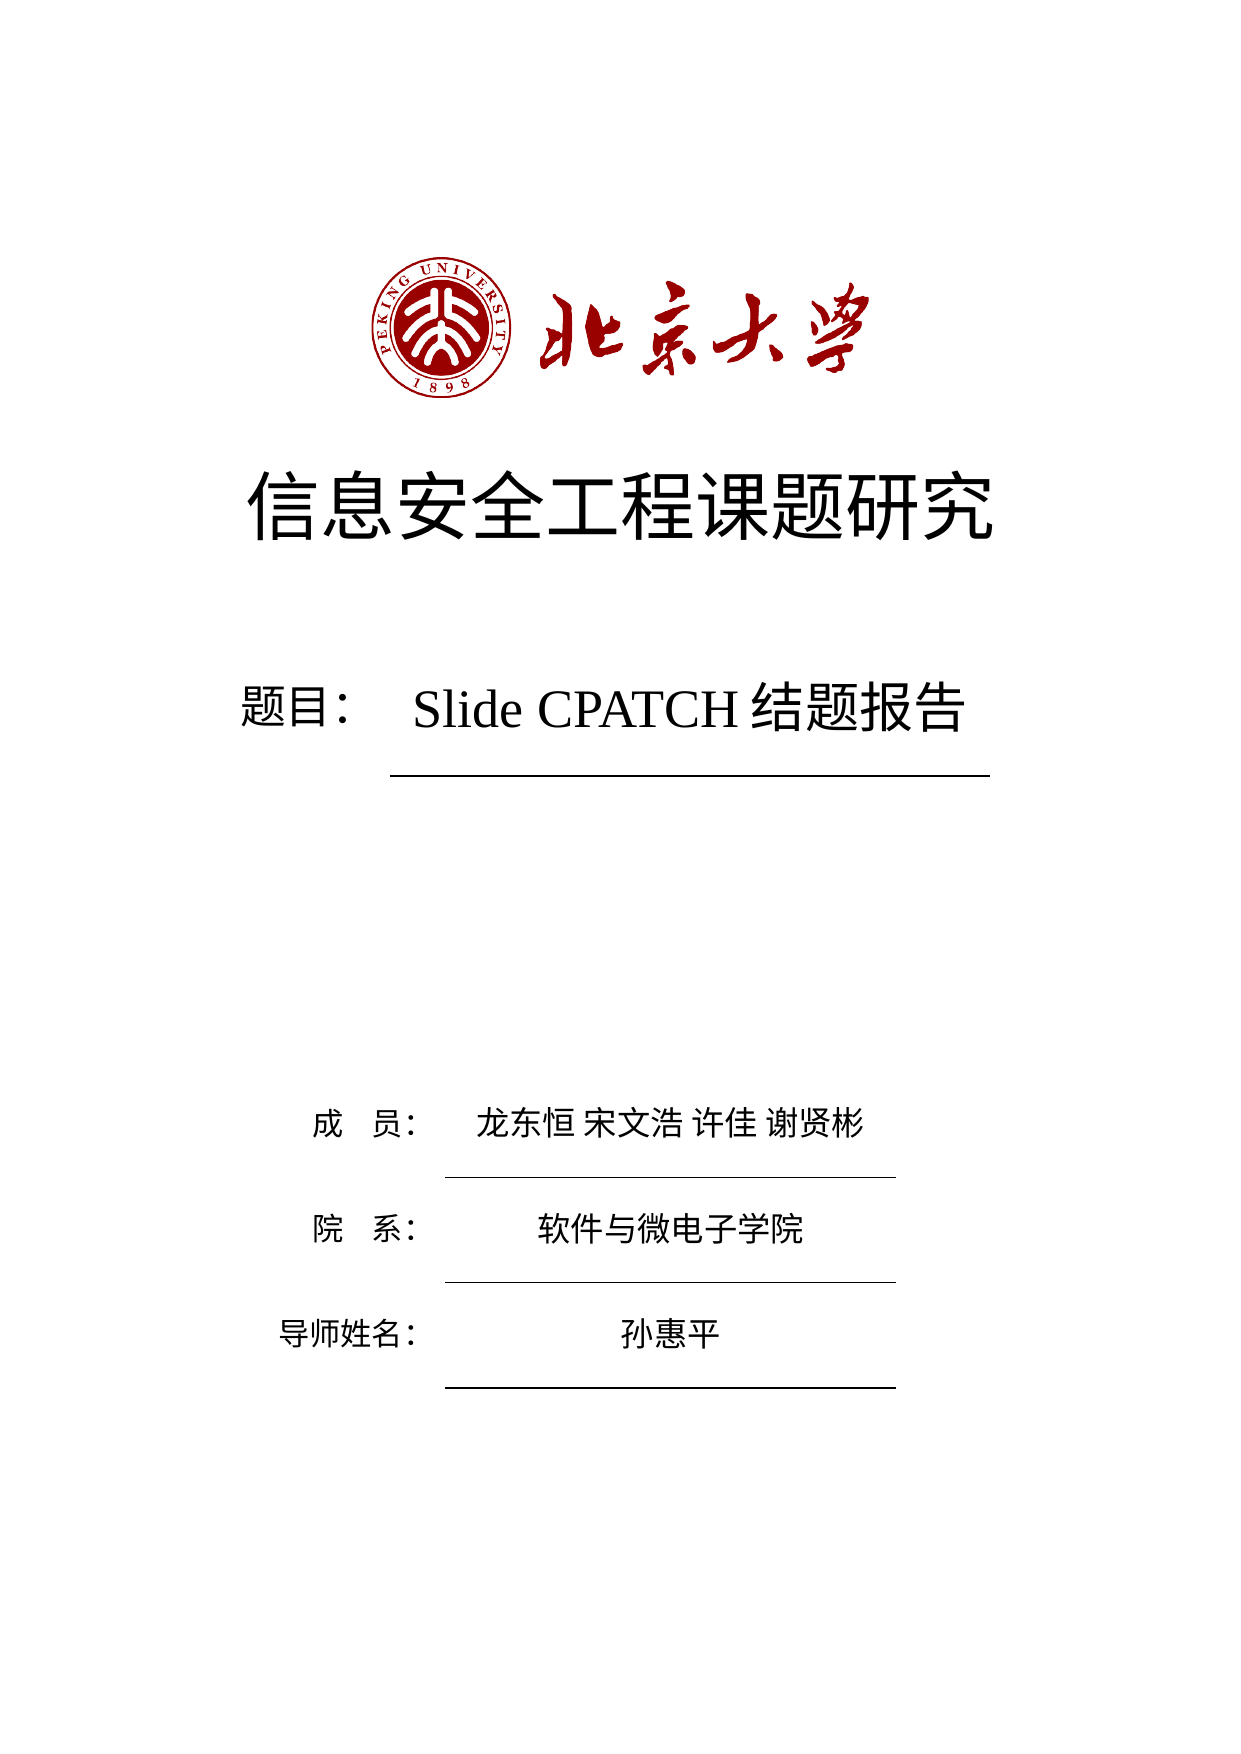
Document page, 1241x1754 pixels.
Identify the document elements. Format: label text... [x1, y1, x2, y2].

table_header 成 员： [257, 1073, 445, 1176]
text 信息安全工程课题研究 [153, 437, 1087, 567]
table_cell 孙惠平 [445, 1283, 896, 1387]
table_cell 软件与微电子学院 [445, 1178, 896, 1282]
table_header Slide CPATCH结题报告 [390, 639, 990, 775]
picture [371, 257, 869, 398]
table_header 龙东恒 宋文浩 许佳 谢贤彬 [445, 1073, 896, 1176]
table_cell 导师姓名： [257, 1282, 445, 1387]
table_cell 院 系： [257, 1176, 445, 1282]
table_header 题目： [228, 639, 390, 775]
